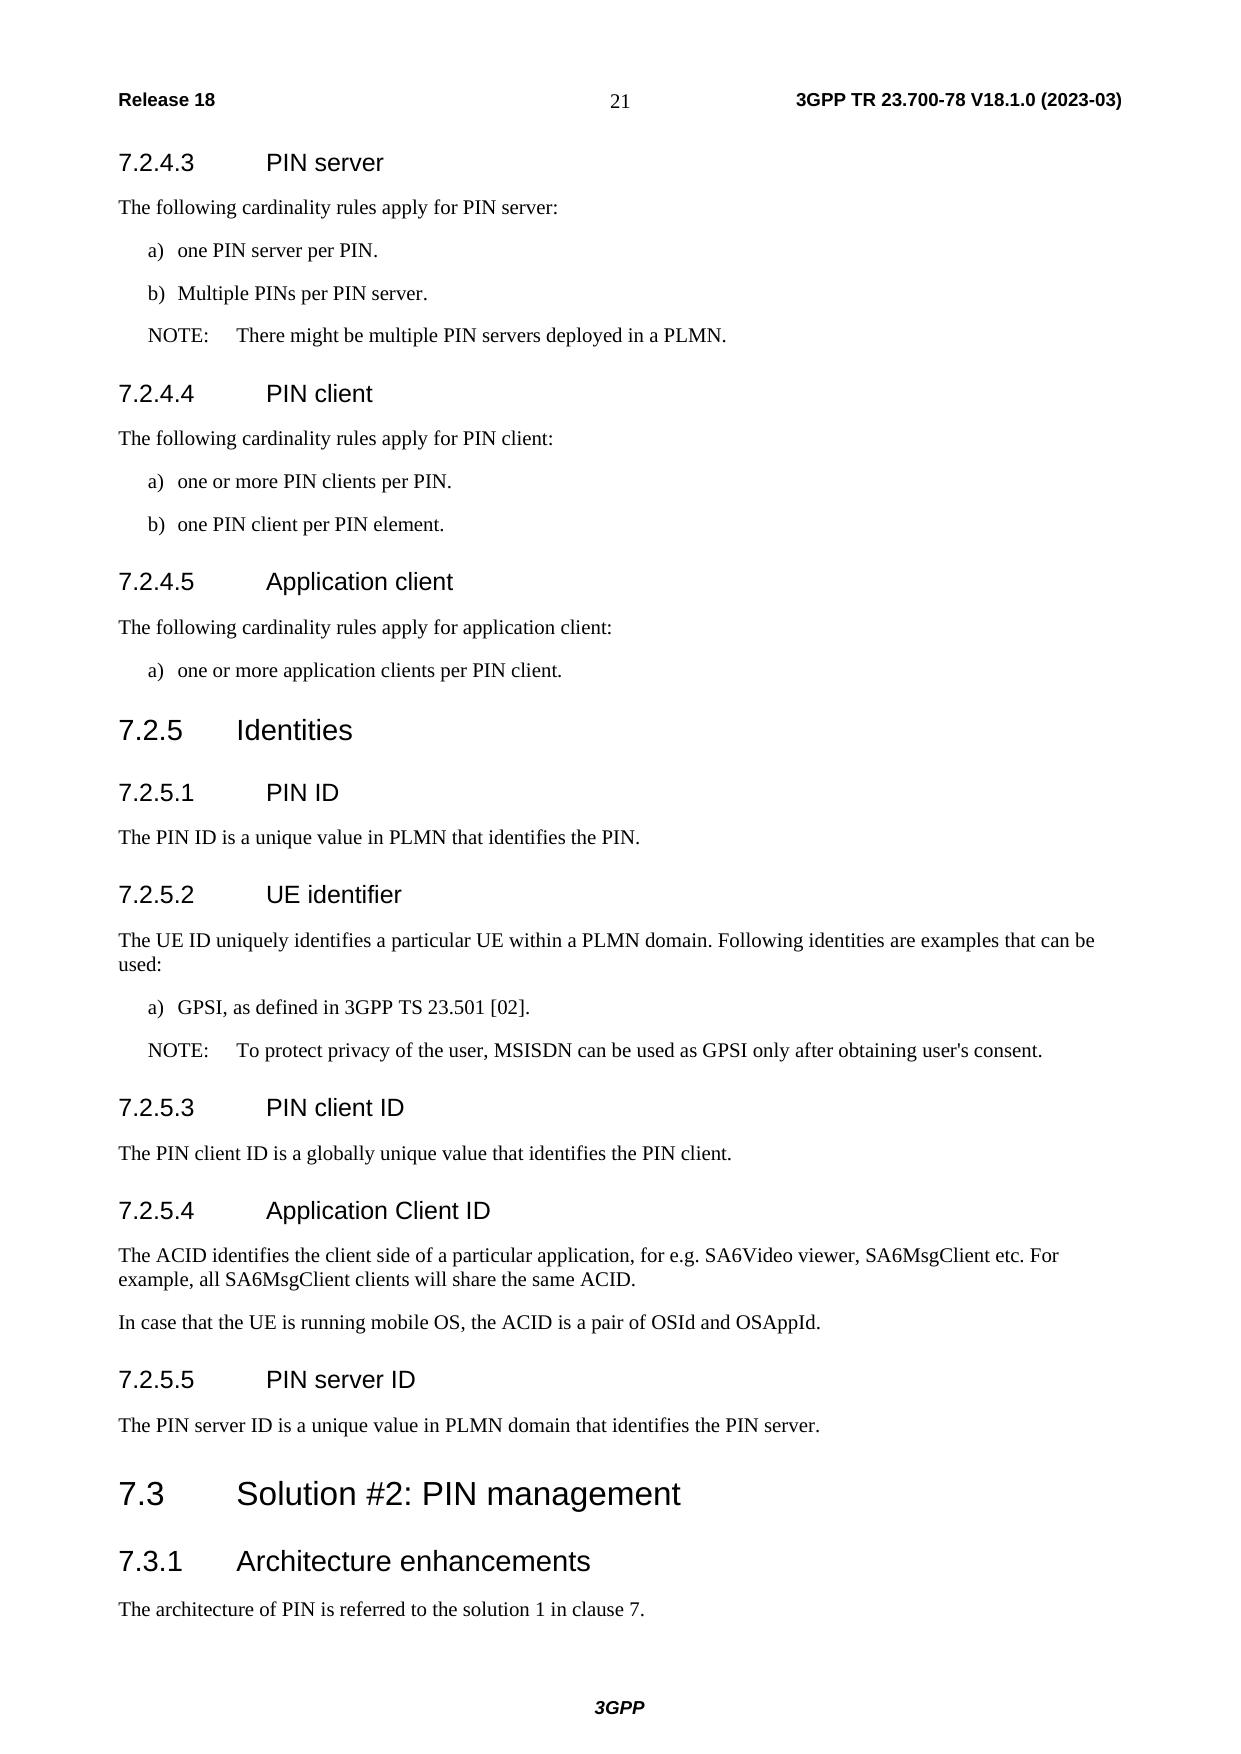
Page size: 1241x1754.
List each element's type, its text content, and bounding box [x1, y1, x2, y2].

text The PIN client ID is a globally unique value that identifies the PIN client. [118, 1140, 1122, 1164]
subtitle 7.2.4.4 PIN client [118, 379, 1122, 407]
subtitle 7.2.4.3 PIN server [118, 147, 1122, 176]
subtitle 7.2.5.1 PIN ID [118, 778, 1122, 806]
text b) Multiple PINs per PIN server. [148, 281, 1122, 305]
subtitle 7.3 Solution #2: PIN management [118, 1474, 1122, 1513]
text The PIN server ID is a unique value in PLMN domain that identifies the PIN server. [118, 1413, 1122, 1437]
text The ACID identifies the client side of a particular application, for e.g. SA6Video viewer, SA6MsgClient etc. For example, all SA6MsgClient clients will share the same ACID. [118, 1243, 1122, 1291]
text a) GPSI, as defined in 3GPP TS 23.501 [02]. [148, 995, 1122, 1019]
text The UE ID uniquely identifies a particular UE within a PLMN domain. Following identities are examples that can be used: [118, 928, 1122, 976]
text a) one or more PIN clients per PIN. [148, 469, 1122, 493]
text The following cardinality rules apply for PIN client: [118, 426, 1122, 450]
subtitle 7.2.5.3 PIN client ID [118, 1093, 1122, 1122]
text In case that the UE is running mobile OS, the ACID is a pair of OSId and OSAppId. [118, 1310, 1122, 1334]
text a) one or more application clients per PIN client. [148, 657, 1122, 682]
text NOTE: To protect privacy of the user, MSISDN can be used as GPSI only after obtaining user's consent. [148, 1038, 1122, 1062]
text The following cardinality rules apply for PIN server: [118, 195, 1122, 219]
text The architecture of PIN is referred to the solution 1 in clause 7. [118, 1596, 1122, 1621]
subtitle 7.2.5.2 UE identifier [118, 880, 1122, 909]
text a) one PIN server per PIN. [148, 238, 1122, 262]
subtitle 7.2.5.5 PIN server ID [118, 1365, 1122, 1394]
subtitle 7.3.1 Architecture enhancements [118, 1544, 1122, 1578]
subtitle 7.2.5.4 Application Client ID [118, 1196, 1122, 1224]
text b) one PIN client per PIN element. [148, 512, 1122, 536]
subtitle 7.2.5 Identities [118, 713, 1122, 746]
text The following cardinality rules apply for application client: [118, 615, 1122, 639]
subtitle 7.2.4.5 Application client [118, 567, 1122, 596]
text NOTE: There might be multiple PIN servers deployed in a PLMN. [148, 323, 1122, 347]
text The PIN ID is a unique value in PLMN that identifies the PIN. [118, 825, 1122, 849]
